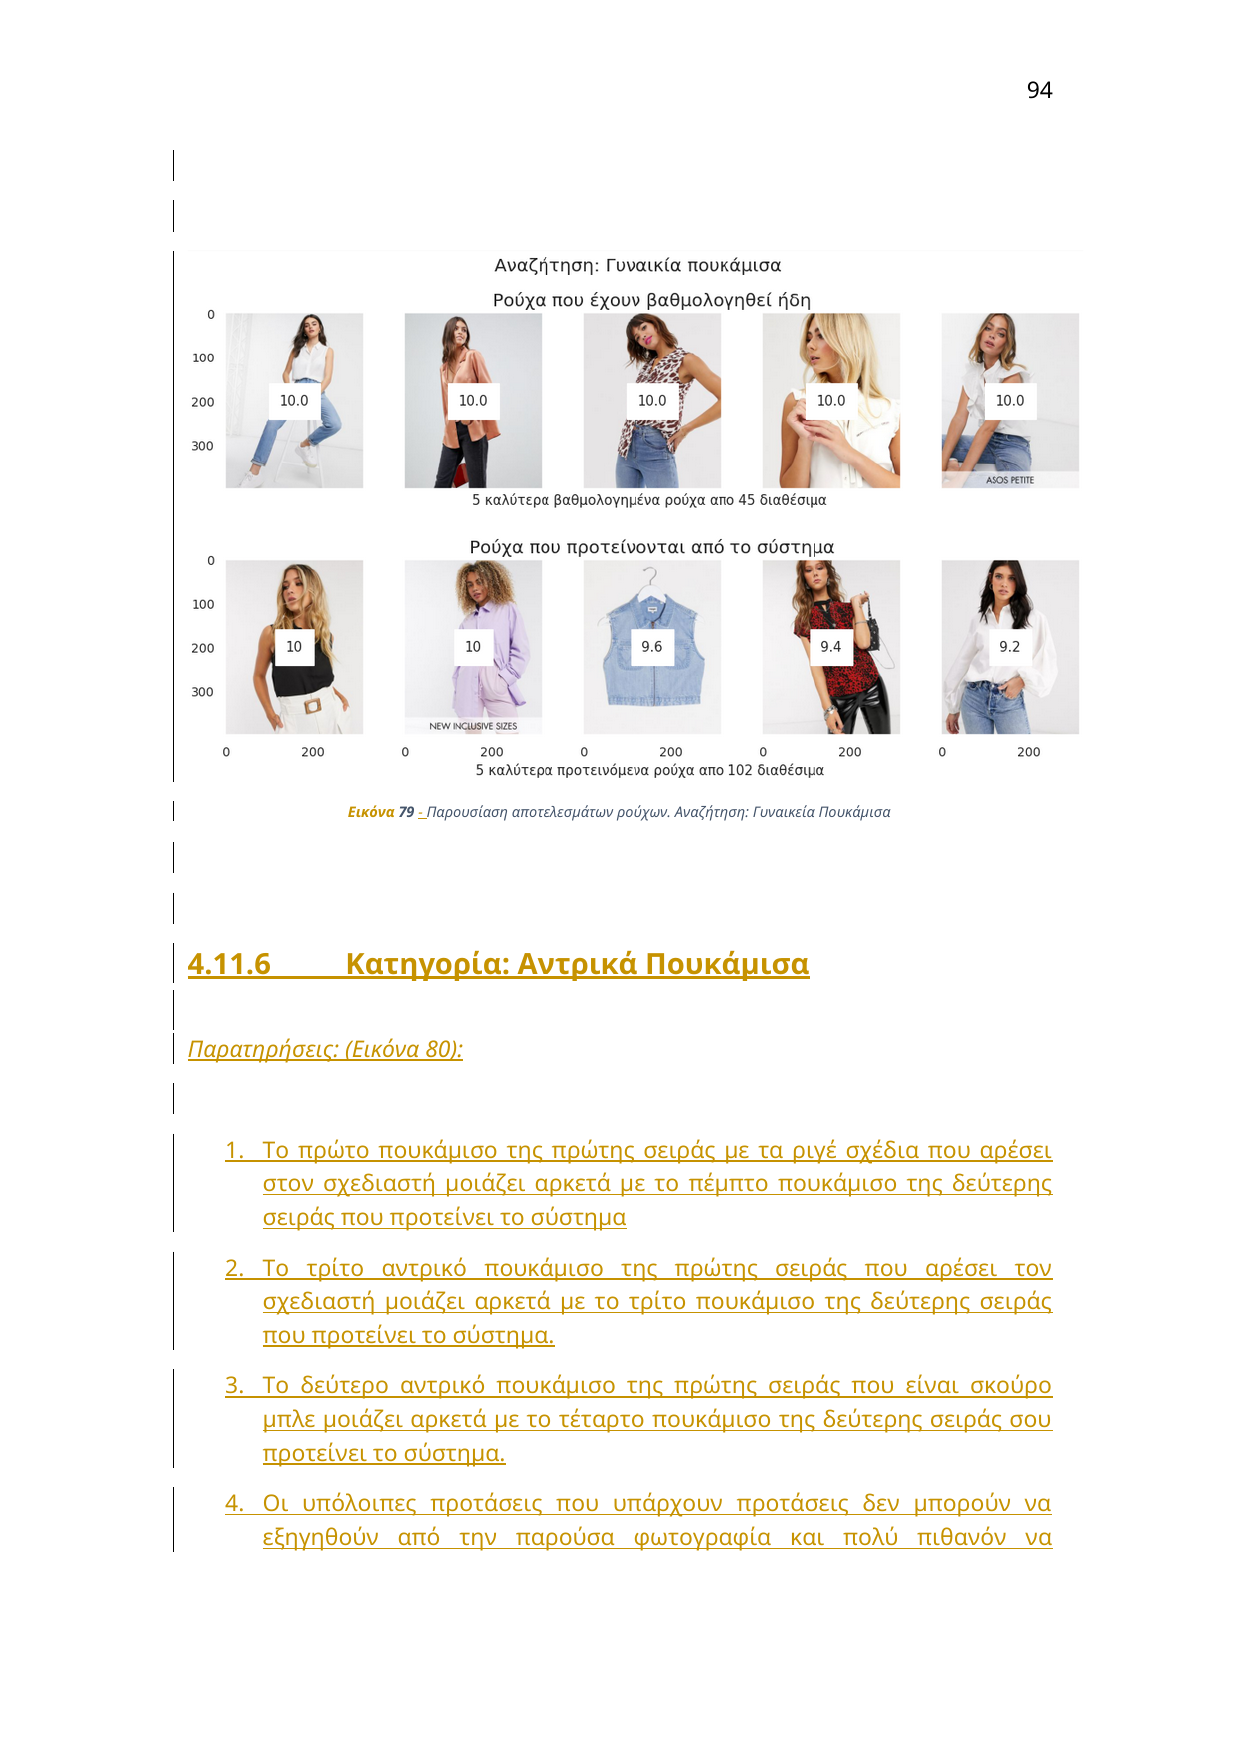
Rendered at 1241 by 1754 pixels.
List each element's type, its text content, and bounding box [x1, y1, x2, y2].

picture [187, 250, 1084, 783]
text Εικόνα Παρουσίαση αποτελεσμάτων ρούχων. Αναζήτηση: Γυναικεία Πουκάμισα [187, 801, 1053, 821]
